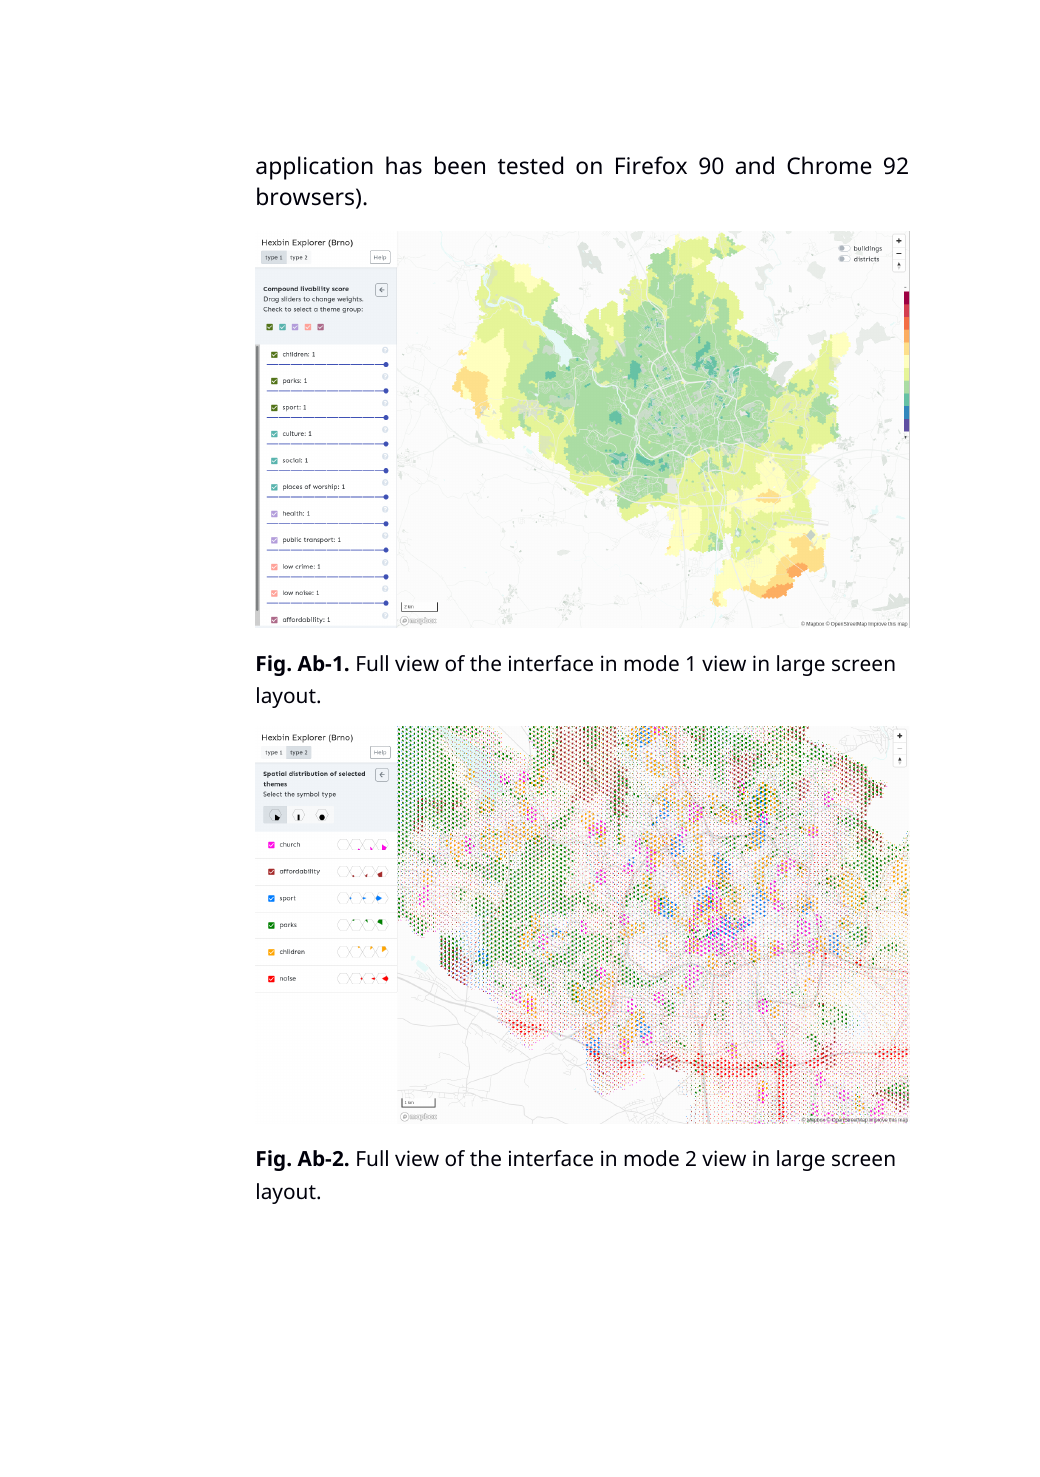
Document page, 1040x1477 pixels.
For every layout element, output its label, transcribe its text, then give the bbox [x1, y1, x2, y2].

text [255, 150, 910, 212]
text Fig. Ab-2. Full view of the interface in mode 2 view in large screen layout. [255, 1144, 910, 1206]
text Fig. Ab-1. Full view of the interface in mode 1 view in large screen layout. [255, 649, 910, 710]
picture [255, 231, 910, 628]
picture [255, 726, 910, 1124]
